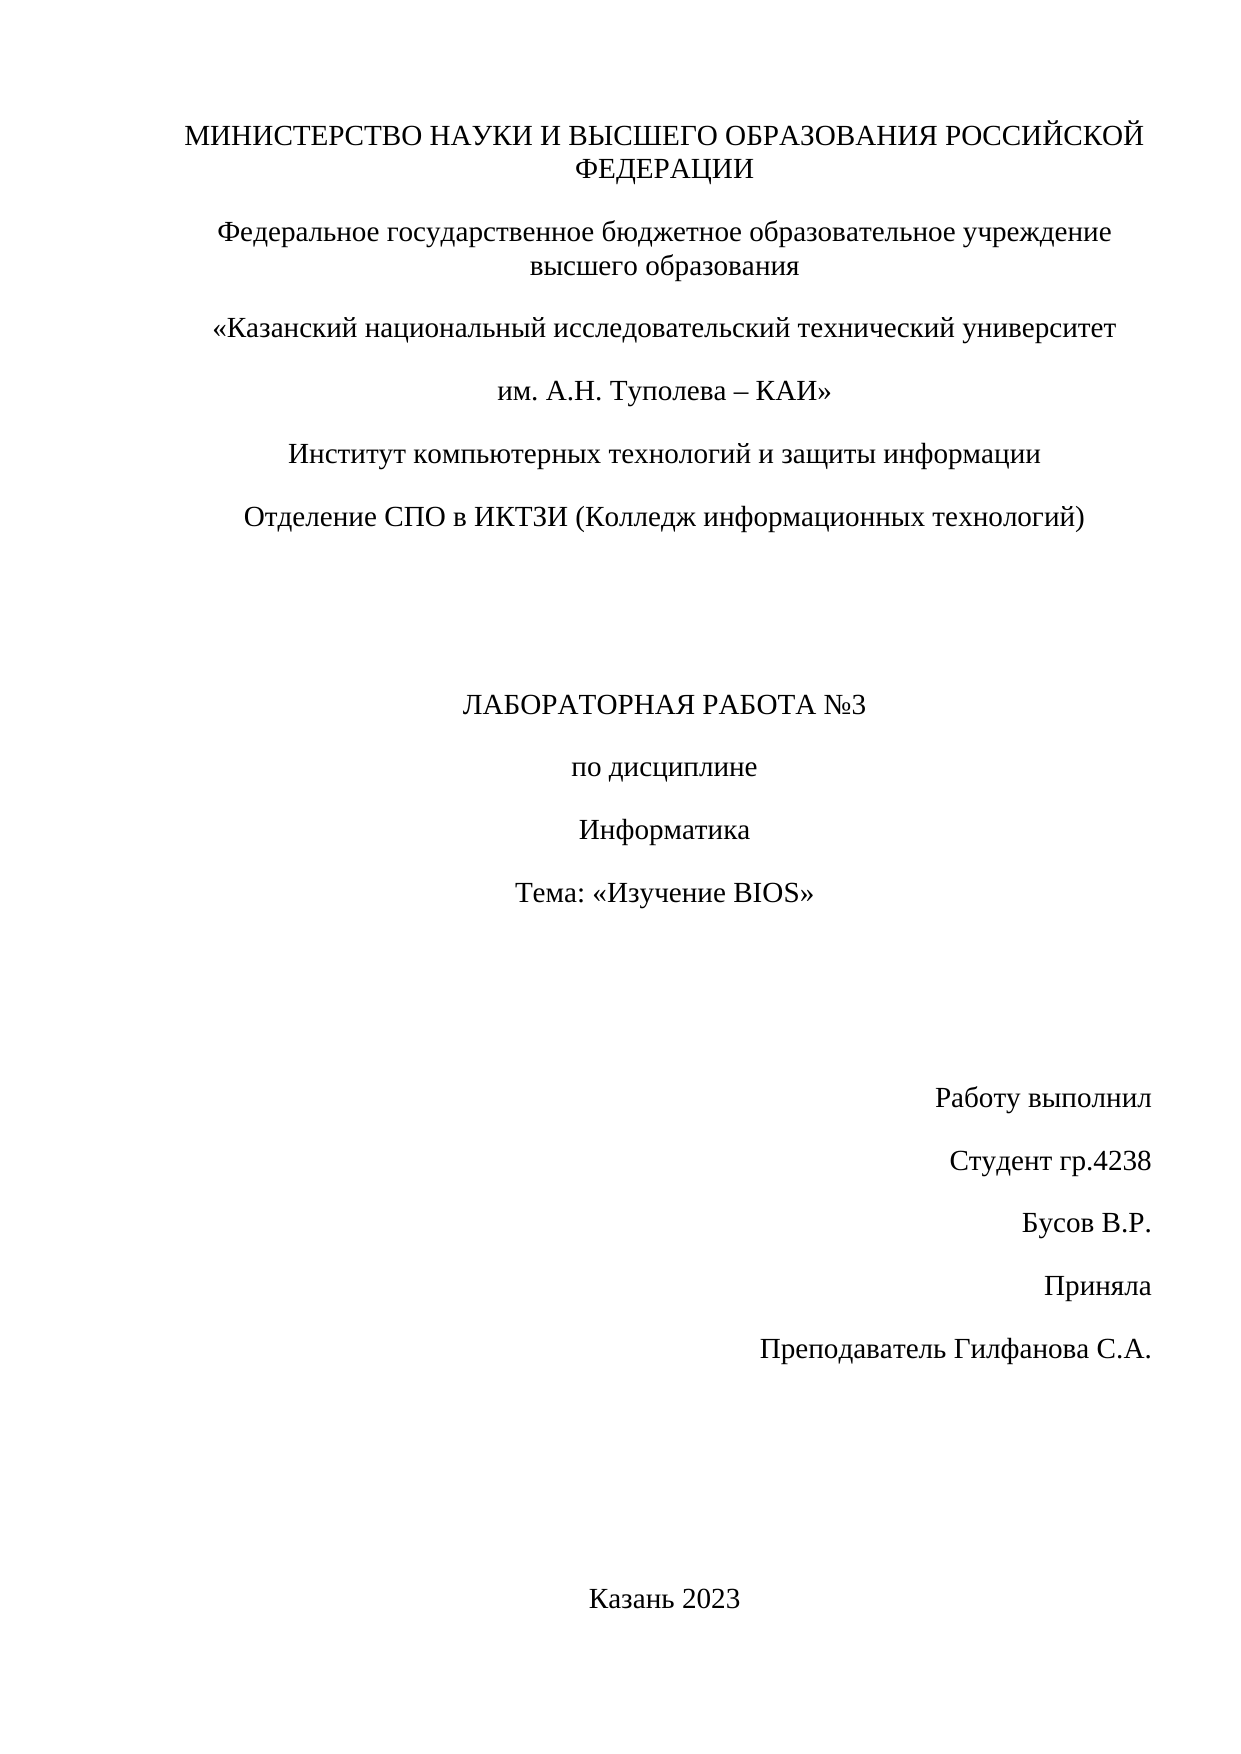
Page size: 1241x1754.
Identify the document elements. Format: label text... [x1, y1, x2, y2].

text по дисциплине [177, 749, 1152, 783]
text Студент гр.4238 [177, 1143, 1152, 1176]
text им. А.Н. Туполева – КАИ» [177, 373, 1152, 407]
subtitle Тема: «Изучение BIOS» [177, 875, 1152, 908]
text Преподаватель Гилфанова С.А. [177, 1331, 1152, 1364]
text Казань 2023 [177, 1582, 1152, 1615]
text «Казанский национальный исследовательский технический университет [177, 311, 1152, 344]
text Федеральное государственное бюджетное образовательное учреждение высшего образования [177, 214, 1152, 281]
text Институт компьютерных технологий и защиты информации [177, 436, 1152, 469]
text Информатика [177, 812, 1152, 846]
text Отделение СПО в ИКТЗИ (Колледж информационных технологий) [177, 499, 1152, 532]
text МИНИСТЕРСТВО НАУКИ И ВЫСШЕГО ОБРАЗОВАНИЯ РОССИЙСКОЙ ФЕДЕРАЦИИ [177, 118, 1152, 185]
text Бусов В.Р. [177, 1205, 1152, 1239]
text ЛАБОРАТОРНАЯ РАБОТА №3 [177, 687, 1152, 720]
text Приняла [177, 1268, 1152, 1302]
text Работу выполнил [177, 1080, 1152, 1113]
